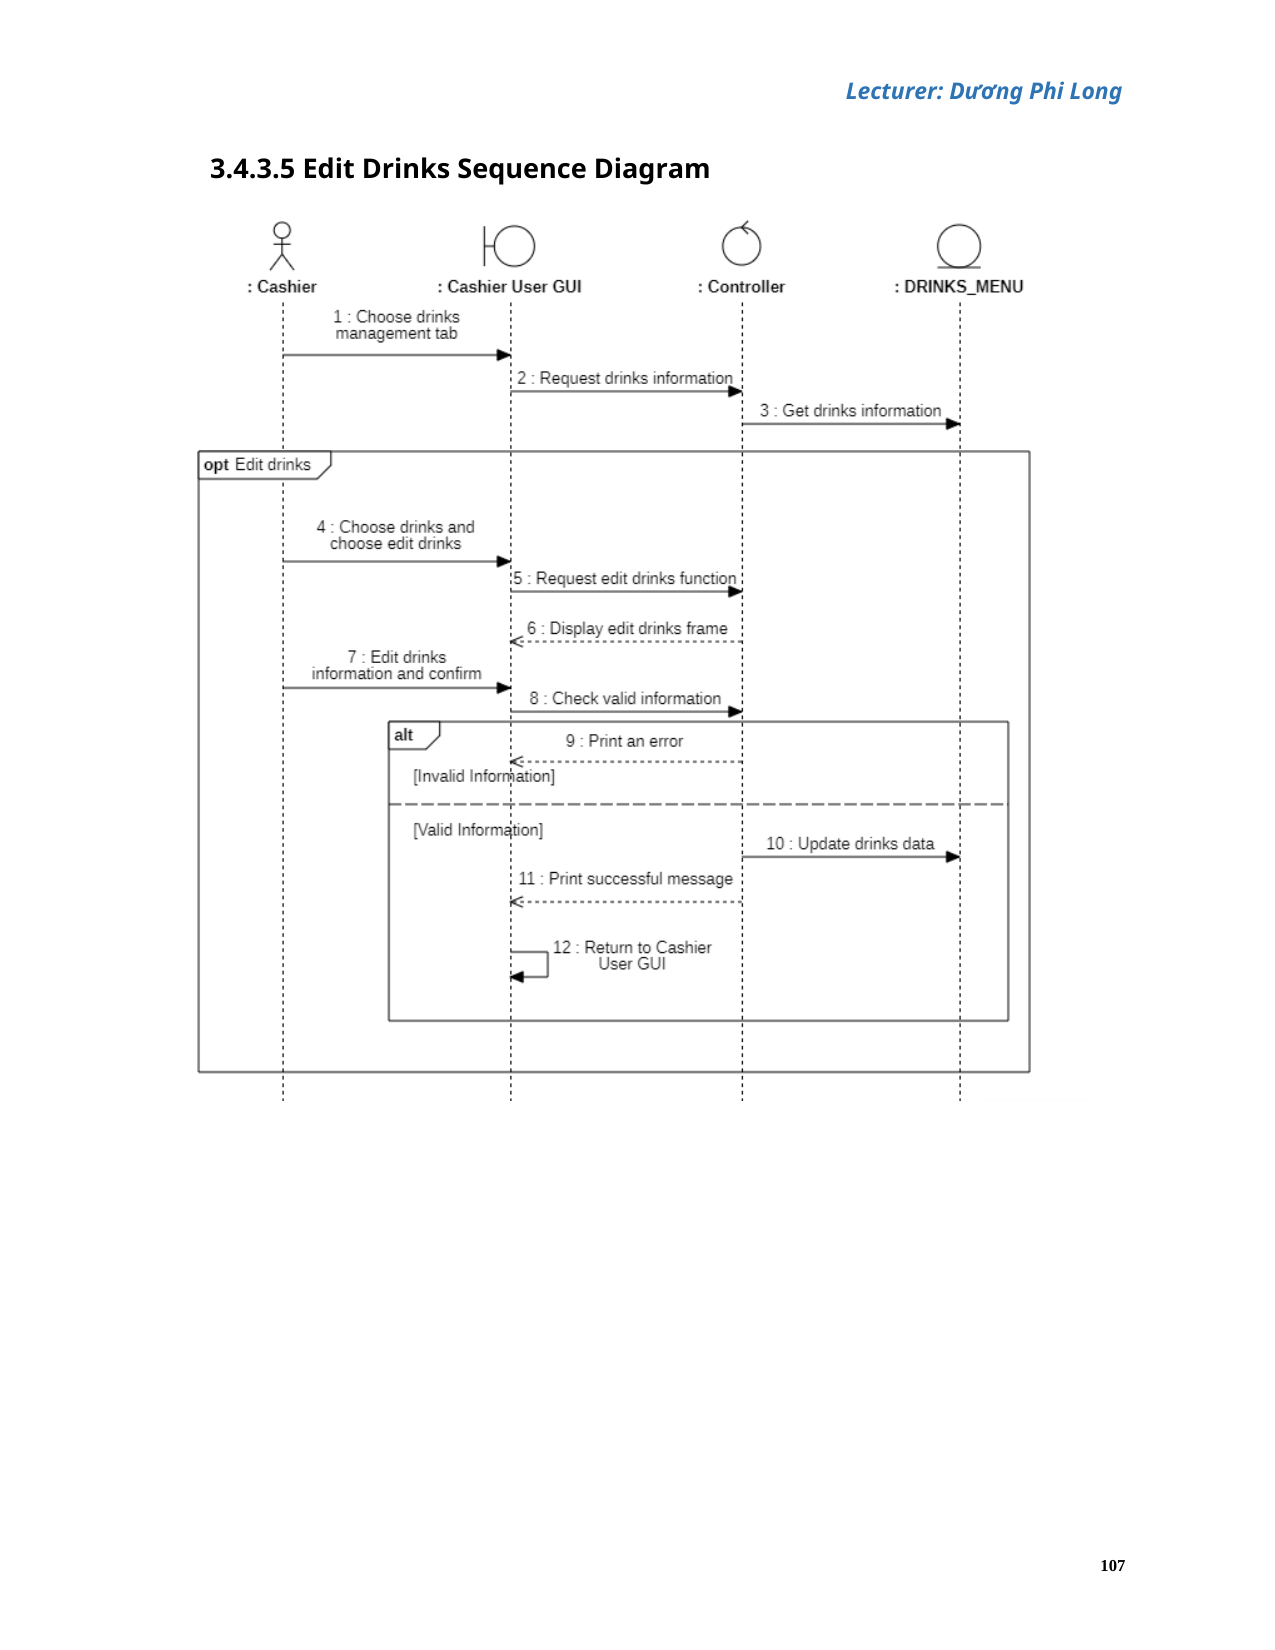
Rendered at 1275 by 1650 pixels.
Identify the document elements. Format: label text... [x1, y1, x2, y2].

picture [180, 205, 1095, 1101]
subtitle Edit Drinks Sequence Diagram [86, 150, 1125, 187]
